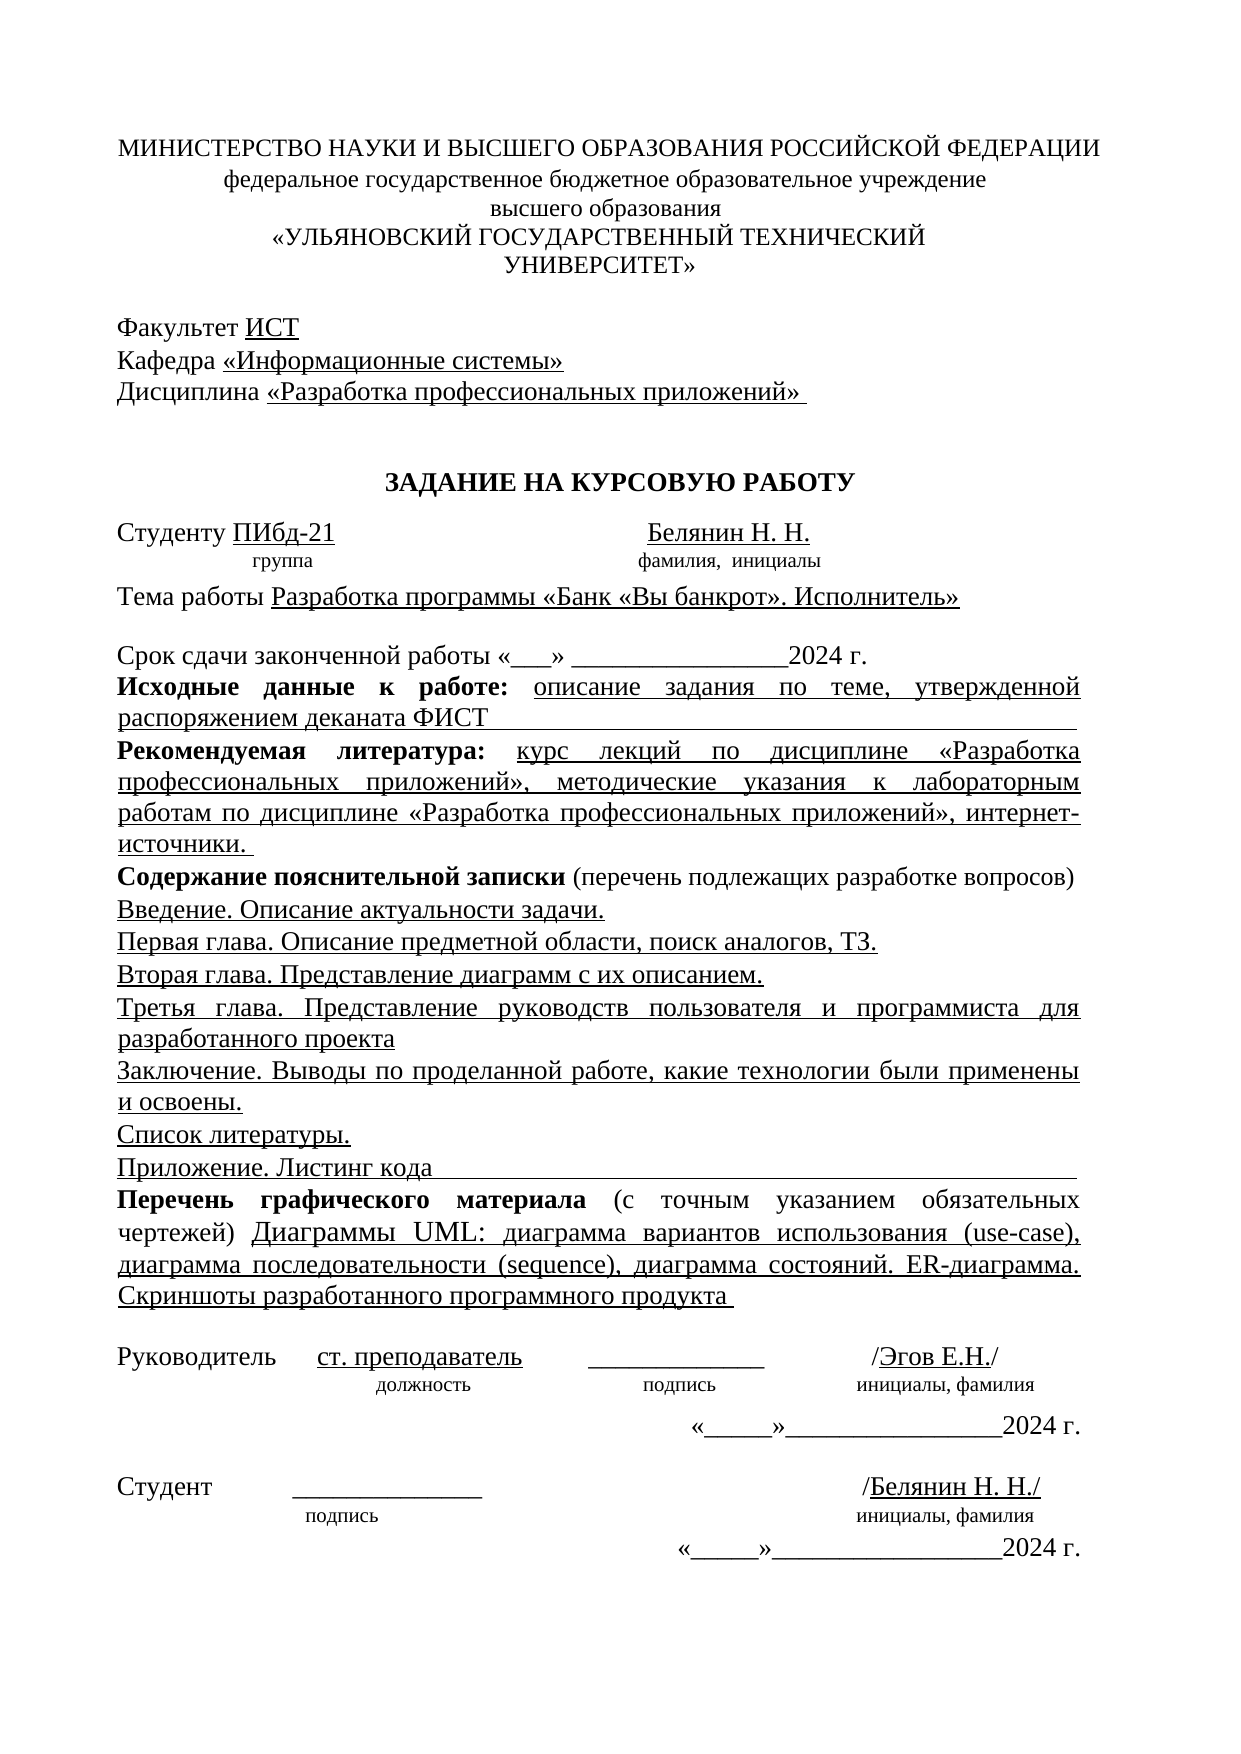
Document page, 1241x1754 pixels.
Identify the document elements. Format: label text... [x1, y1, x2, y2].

text Приложение. Листинг кода [117, 1151, 1081, 1182]
text группа фамилия, инициалы [117, 548, 1122, 572]
text подпись инициалы, фамилия [117, 1503, 1122, 1527]
text Перечень графического материала (с точным указанием обязательных чертежей) Диаграммы UML: диаграмма вариантов использования (use-case), диаграмма последовательности (sequence), диаграмма состояний. ER-диаграмма. Скриншоты разработанного программного продукта [117, 1183, 1081, 1275]
text Заключение. Выводы по проделанной работе, какие технологии были применены и освоены. [117, 1054, 1081, 1117]
text Студенту ПИбд-21 Белянин Н. Н. [117, 517, 1122, 548]
text Дисциплина «Разработка профессиональных приложений» [117, 376, 809, 407]
text Первая глава. Описание предметной области, поиск аналогов, ТЗ. [117, 925, 1081, 957]
text Третья глава. Представление руководств пользователя и программиста для разработанного проекта [117, 991, 1081, 1018]
text Студент ______________ /Белянин Н. Н./ [117, 1470, 1122, 1501]
text Введение. Описание актуальности задачи. [117, 893, 1081, 924]
text Тема работы Разработка программы «Банк «Вы банкрот». Исполнитель» [117, 580, 1122, 639]
text «_____»________________2024 г. [118, 1409, 1081, 1440]
text Исходные данные к работе: описание задания по теме, утвержденной распоряжением деканата ФИСТ [117, 670, 1081, 733]
text Вторая глава. Представление диаграмм с их описанием. [117, 958, 1081, 989]
text Срок сдачи законченной работы «___» ________________2024 г. [117, 639, 1122, 670]
text Рекомендуемая литература: курс лекций по дисциплине «Разработка профессиональных приложений», методические указания к лабораторным работам по дисциплине «Разработка профессиональных приложений», интернет-источники. [117, 734, 1081, 792]
text Третья глава. Представление руководств пользователя и программиста для разработанного проекта [117, 1019, 1081, 1053]
text Руководитель ст. преподаватель _____________ /Эгов Е.Н./ [117, 1340, 1122, 1371]
text МИНИСТЕРСТВО НАУКИ И ВЫСШЕГО ОБРАЗОВАНИЯ РОССИЙСКОЙ ФЕДЕРАЦИИ [118, 133, 1122, 162]
text Факультет ИСТ [117, 311, 1081, 342]
text «УЛЬЯНОВСКИЙ ГОСУДАРСТВЕННЫЙ ТЕХНИЧЕСКИЙ УНИВЕРСИТЕТ» [177, 222, 1021, 279]
text должность подпись инициалы, фамилия [117, 1372, 1122, 1396]
text Рекомендуемая литература: курс лекций по дисциплине «Разработка профессиональных приложений», методические указания к лабораторным работам по дисциплине «Разработка профессиональных приложений», интернет-источники. [117, 793, 1081, 824]
text Содержание пояснительной записки (перечень подлежащих разработке вопросов) [117, 860, 1081, 891]
text федеральное государственное бюджетное образовательное учреждение высшего образования [177, 164, 1033, 222]
text Рекомендуемая литература: курс лекций по дисциплине «Разработка профессиональных приложений», методические указания к лабораторным работам по дисциплине «Разработка профессиональных приложений», интернет-источники. [117, 825, 1081, 859]
text Список литературы. [117, 1118, 1081, 1149]
text ЗАДАНИЕ НА КУРСОВУЮ РАБОТУ [118, 466, 1122, 497]
text «_____»_________________2024 г. [118, 1531, 1081, 1562]
text Перечень графического материала (с точным указанием обязательных чертежей) Диаграммы UML: диаграмма вариантов использования (use-case), диаграмма последовательности (sequence), диаграмма состояний. ER-диаграмма. Скриншоты разработанного программного продукта [117, 1277, 1081, 1310]
text Кафедра «Информационные системы» [117, 344, 768, 375]
